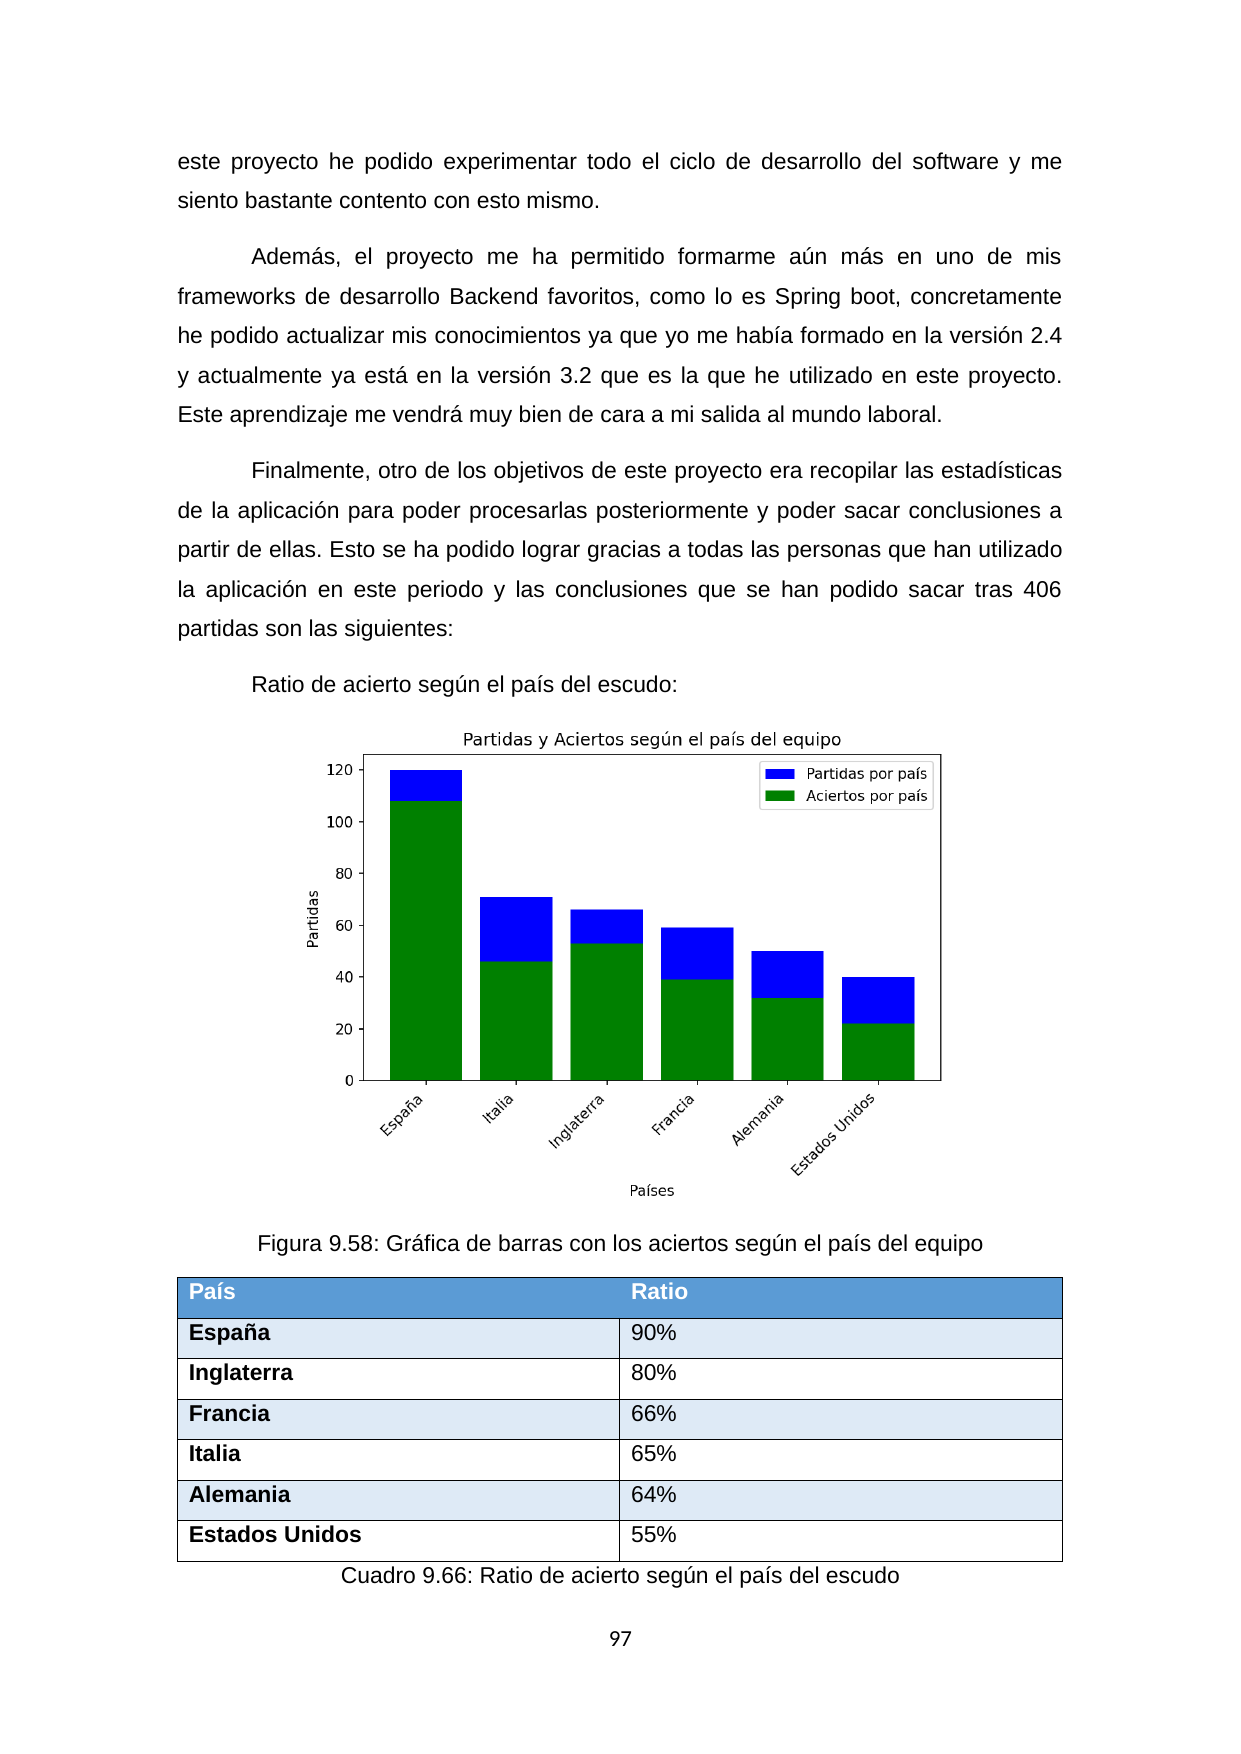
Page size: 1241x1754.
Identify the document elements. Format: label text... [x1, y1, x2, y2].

text Además, el proyecto me ha permitido formarme aún más en uno de mis frameworks de desarrollo Backend favoritos, como lo es Spring boot, concretamente he podido actualizar mis conocimientos ya que yo me había formado en la versión 2.4 y actualmente ya está en la versión 3.2 que es la que he utilizado en este proyecto. Este aprendizaje me vendrá muy bien de cara a mi salida al mundo laboral. [177, 243, 1063, 428]
table_cell 55% [620, 1521, 1062, 1561]
table_cell Francia [178, 1400, 619, 1439]
table_cell Alemania [178, 1481, 619, 1520]
table_cell 90% [620, 1319, 1062, 1358]
table_cell Italia [178, 1440, 619, 1480]
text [177, 148, 1063, 213]
table_cell 65% [620, 1440, 1062, 1480]
table_header Ratio [620, 1278, 1062, 1318]
table_cell 64% [620, 1481, 1062, 1520]
table_cell 80% [620, 1359, 1062, 1399]
table_header País [178, 1278, 619, 1318]
text Finalmente, otro de los objetivos de este proyecto era recopilar las estadísticas de la aplicación para poder procesarlas posteriormente y poder sacar conclusiones a partir de ellas. Esto se ha podido lograr gracias a todas las personas que han utilizado la aplicación en este periodo y las conclusiones que se han podido sacar tras 406 partidas son las siguientes: [177, 457, 1063, 642]
table_cell Estados Unidos [178, 1521, 619, 1561]
table_cell 66% [620, 1400, 1062, 1439]
text Ratio de acierto según el país del escudo: [177, 671, 1063, 698]
table_cell Inglaterra [178, 1359, 619, 1399]
picture [296, 727, 944, 1201]
table_cell España [178, 1319, 619, 1358]
